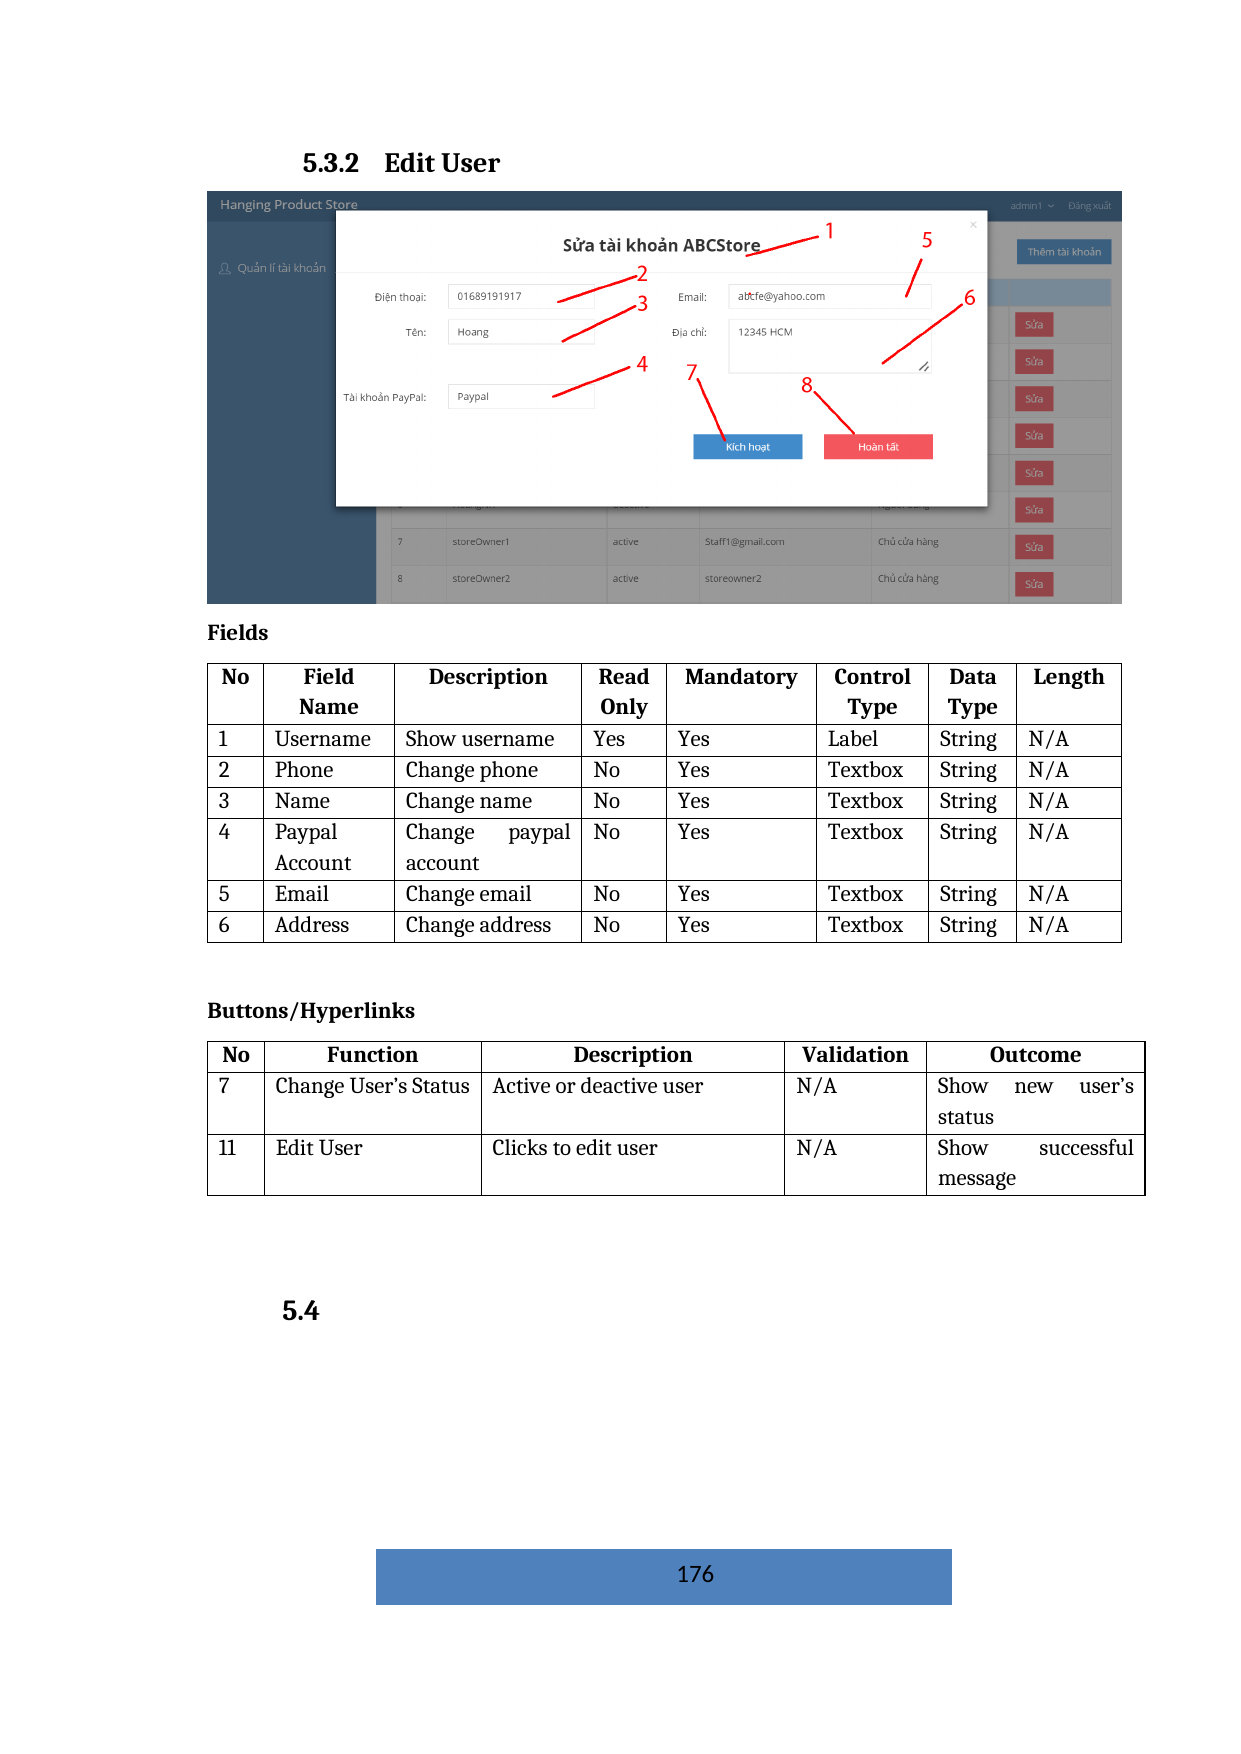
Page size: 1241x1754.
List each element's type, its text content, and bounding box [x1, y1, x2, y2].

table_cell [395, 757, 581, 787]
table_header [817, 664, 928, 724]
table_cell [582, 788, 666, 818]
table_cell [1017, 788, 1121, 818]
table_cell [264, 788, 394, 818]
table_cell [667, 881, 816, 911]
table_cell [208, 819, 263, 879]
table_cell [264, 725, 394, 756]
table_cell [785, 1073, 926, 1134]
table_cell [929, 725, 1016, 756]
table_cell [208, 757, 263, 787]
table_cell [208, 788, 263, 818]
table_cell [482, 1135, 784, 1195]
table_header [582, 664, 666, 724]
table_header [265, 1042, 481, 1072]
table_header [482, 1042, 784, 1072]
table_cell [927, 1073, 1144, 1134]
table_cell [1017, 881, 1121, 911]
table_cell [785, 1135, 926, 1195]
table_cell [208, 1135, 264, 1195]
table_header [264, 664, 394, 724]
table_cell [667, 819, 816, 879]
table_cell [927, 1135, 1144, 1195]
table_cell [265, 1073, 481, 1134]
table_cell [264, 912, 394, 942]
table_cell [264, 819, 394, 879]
text Fields [207, 620, 1122, 646]
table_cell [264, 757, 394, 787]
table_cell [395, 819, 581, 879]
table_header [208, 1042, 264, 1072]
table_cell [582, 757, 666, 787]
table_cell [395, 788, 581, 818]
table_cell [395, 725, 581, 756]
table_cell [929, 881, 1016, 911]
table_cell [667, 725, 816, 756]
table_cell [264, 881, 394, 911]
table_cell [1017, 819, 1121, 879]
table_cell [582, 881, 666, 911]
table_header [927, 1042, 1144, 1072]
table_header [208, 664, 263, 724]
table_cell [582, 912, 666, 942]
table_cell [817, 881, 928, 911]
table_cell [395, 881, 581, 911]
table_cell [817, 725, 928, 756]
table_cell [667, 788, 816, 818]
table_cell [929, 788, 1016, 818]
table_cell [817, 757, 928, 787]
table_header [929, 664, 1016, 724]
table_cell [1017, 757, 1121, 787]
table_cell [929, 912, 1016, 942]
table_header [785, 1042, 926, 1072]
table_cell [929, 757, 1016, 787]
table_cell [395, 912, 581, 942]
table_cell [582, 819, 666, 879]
picture [207, 191, 1122, 604]
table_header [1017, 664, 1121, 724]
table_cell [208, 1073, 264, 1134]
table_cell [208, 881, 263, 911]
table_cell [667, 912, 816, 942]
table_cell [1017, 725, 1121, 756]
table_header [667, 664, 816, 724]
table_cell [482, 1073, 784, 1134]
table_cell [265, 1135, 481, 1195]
text Buttons/Hyperlinks [207, 998, 1122, 1024]
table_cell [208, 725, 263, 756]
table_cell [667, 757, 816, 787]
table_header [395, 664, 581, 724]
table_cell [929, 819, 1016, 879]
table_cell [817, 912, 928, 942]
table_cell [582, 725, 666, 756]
subtitle Edit User [303, 147, 1122, 179]
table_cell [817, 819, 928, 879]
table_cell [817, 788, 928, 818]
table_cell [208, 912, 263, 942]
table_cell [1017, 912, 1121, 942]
